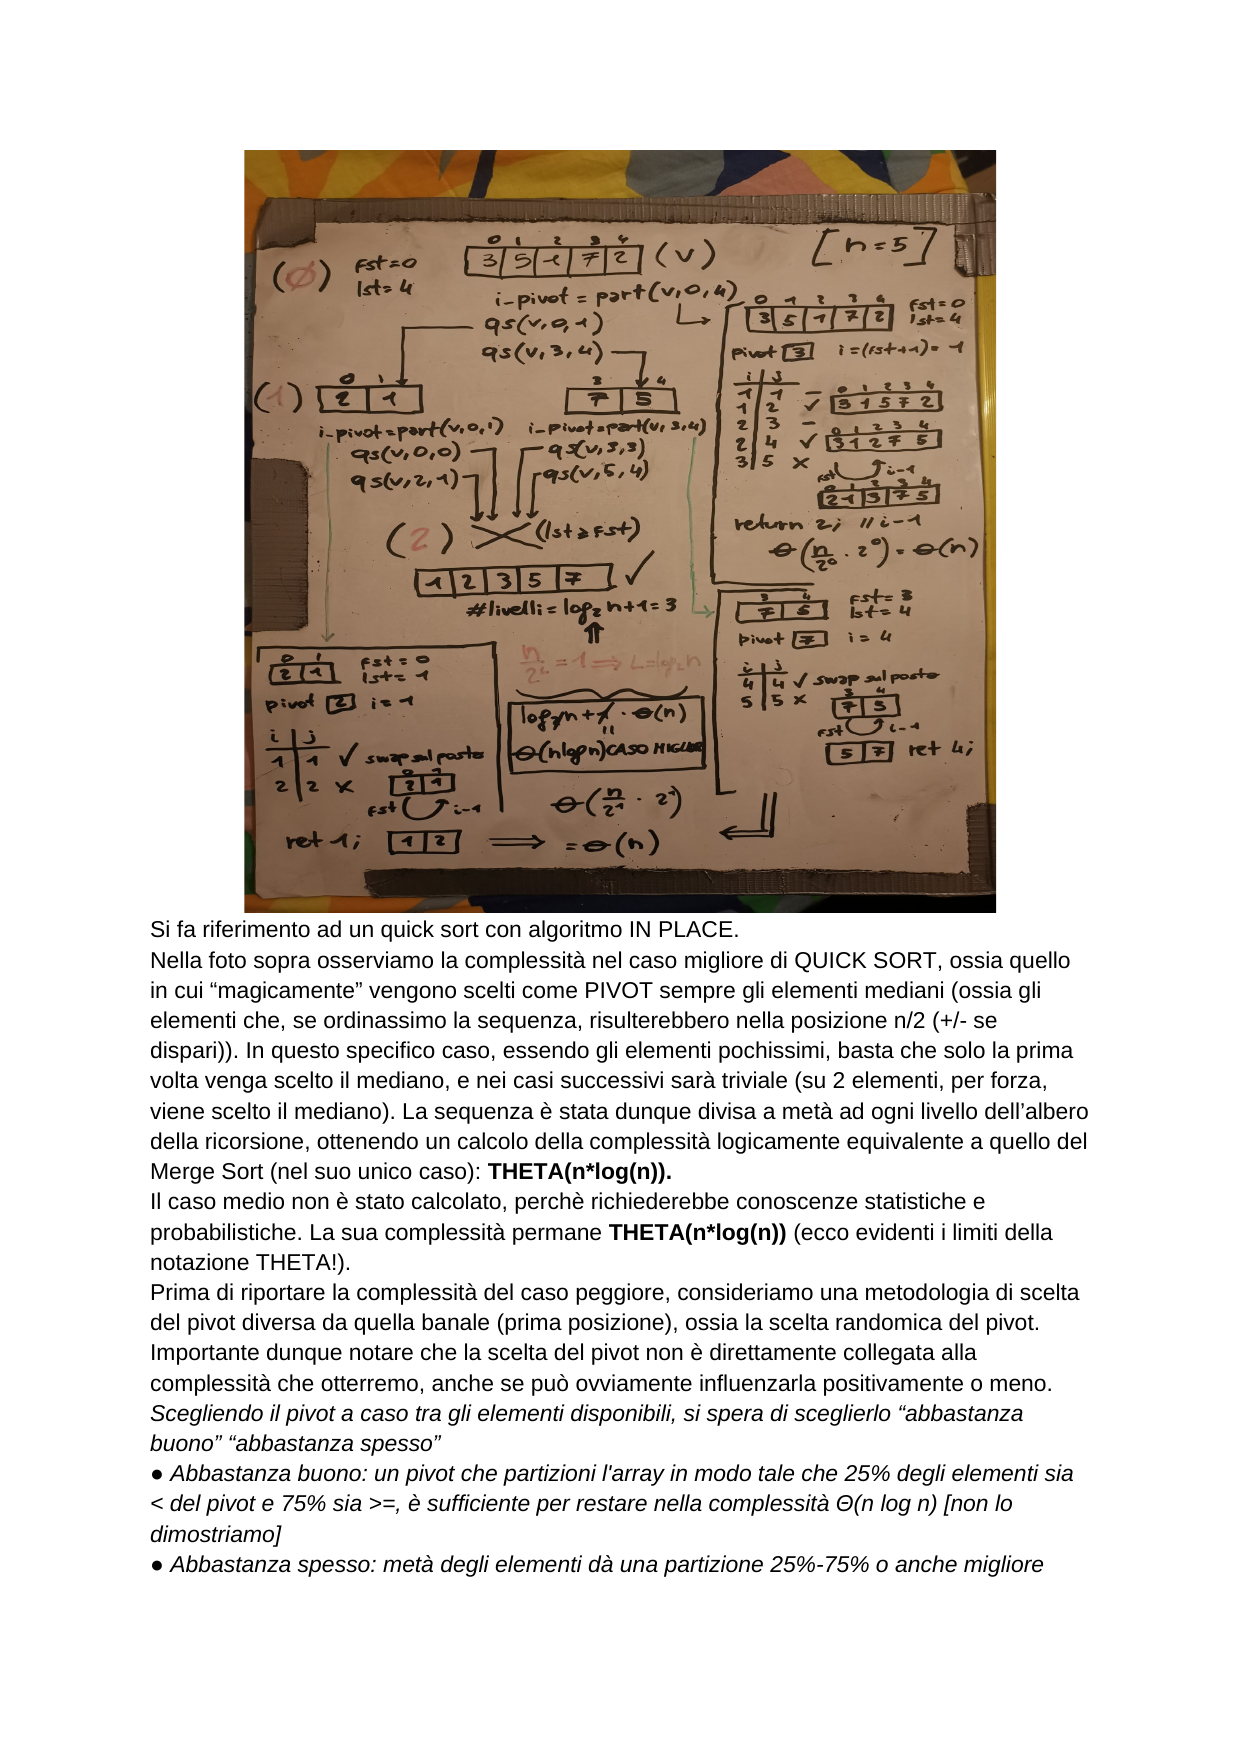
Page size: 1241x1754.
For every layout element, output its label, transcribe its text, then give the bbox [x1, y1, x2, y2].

text Scegliendo il pivot a caso tra gli elementi disponibili, si spera di sceglierlo “abbastanza buono” “abbastanza spesso” [150, 1400, 1090, 1456]
text Prima di riportare la complessità del caso peggiore, consideriamo una metodologia di scelta del pivot diversa da quella banale (prima posizione), ossia la scelta randomica del pivot. Importante dunque notare che la scelta del pivot non è direttamente collegata alla complessità che otterremo, anche se può ovviamente influenzarla positivamente o meno. [150, 1279, 1090, 1396]
text ● Abbastanza buono: un pivot che partizioni l'array in modo tale che 25% degli elementi sia < del pivot e 75% sia >=, è sufficiente per restare nella complessità Θ(n log n) [non lo dimostriamo] [150, 1460, 1090, 1547]
text ● Abbastanza spesso: metà degli elementi dà una partizione 25%-75% o anche migliore [150, 1551, 1090, 1577]
text Il caso medio non è stato calcolato, perchè richiederebbe conoscenze statistiche e probabilistiche. La sua complessità permane THETA(n*log(n)) (ecco evidenti i limiti della notazione THETA!). [150, 1188, 1090, 1275]
text Nella foto sopra osserviamo la complessità nel caso migliore di QUICK SORT, ossia quello in cui “magicamente” vengono scelti come PIVOT sempre gli elementi mediani (ossia gli elementi che, se ordinassimo la sequenza, risulterebbero nella posizione n/2 (+/- se dispari)). In questo specifico caso, essendo gli elementi pochissimi, basta che solo la prima volta venga scelto il mediano, e nei casi successivi sarà triviale (su 2 elementi, per forza, viene scelto il mediano). La sequenza è stata dunque divisa a metà ad ogni livello dell’albero della ricorsione, ottenendo un calcolo della complessità logicamente equivalente a quello del Merge Sort (nel suo unico caso): THETA(n*log(n)). [150, 947, 1090, 1184]
text Si fa riferimento ad un quick sort con algoritmo IN PLACE. [150, 916, 1090, 943]
picture [244, 150, 997, 913]
